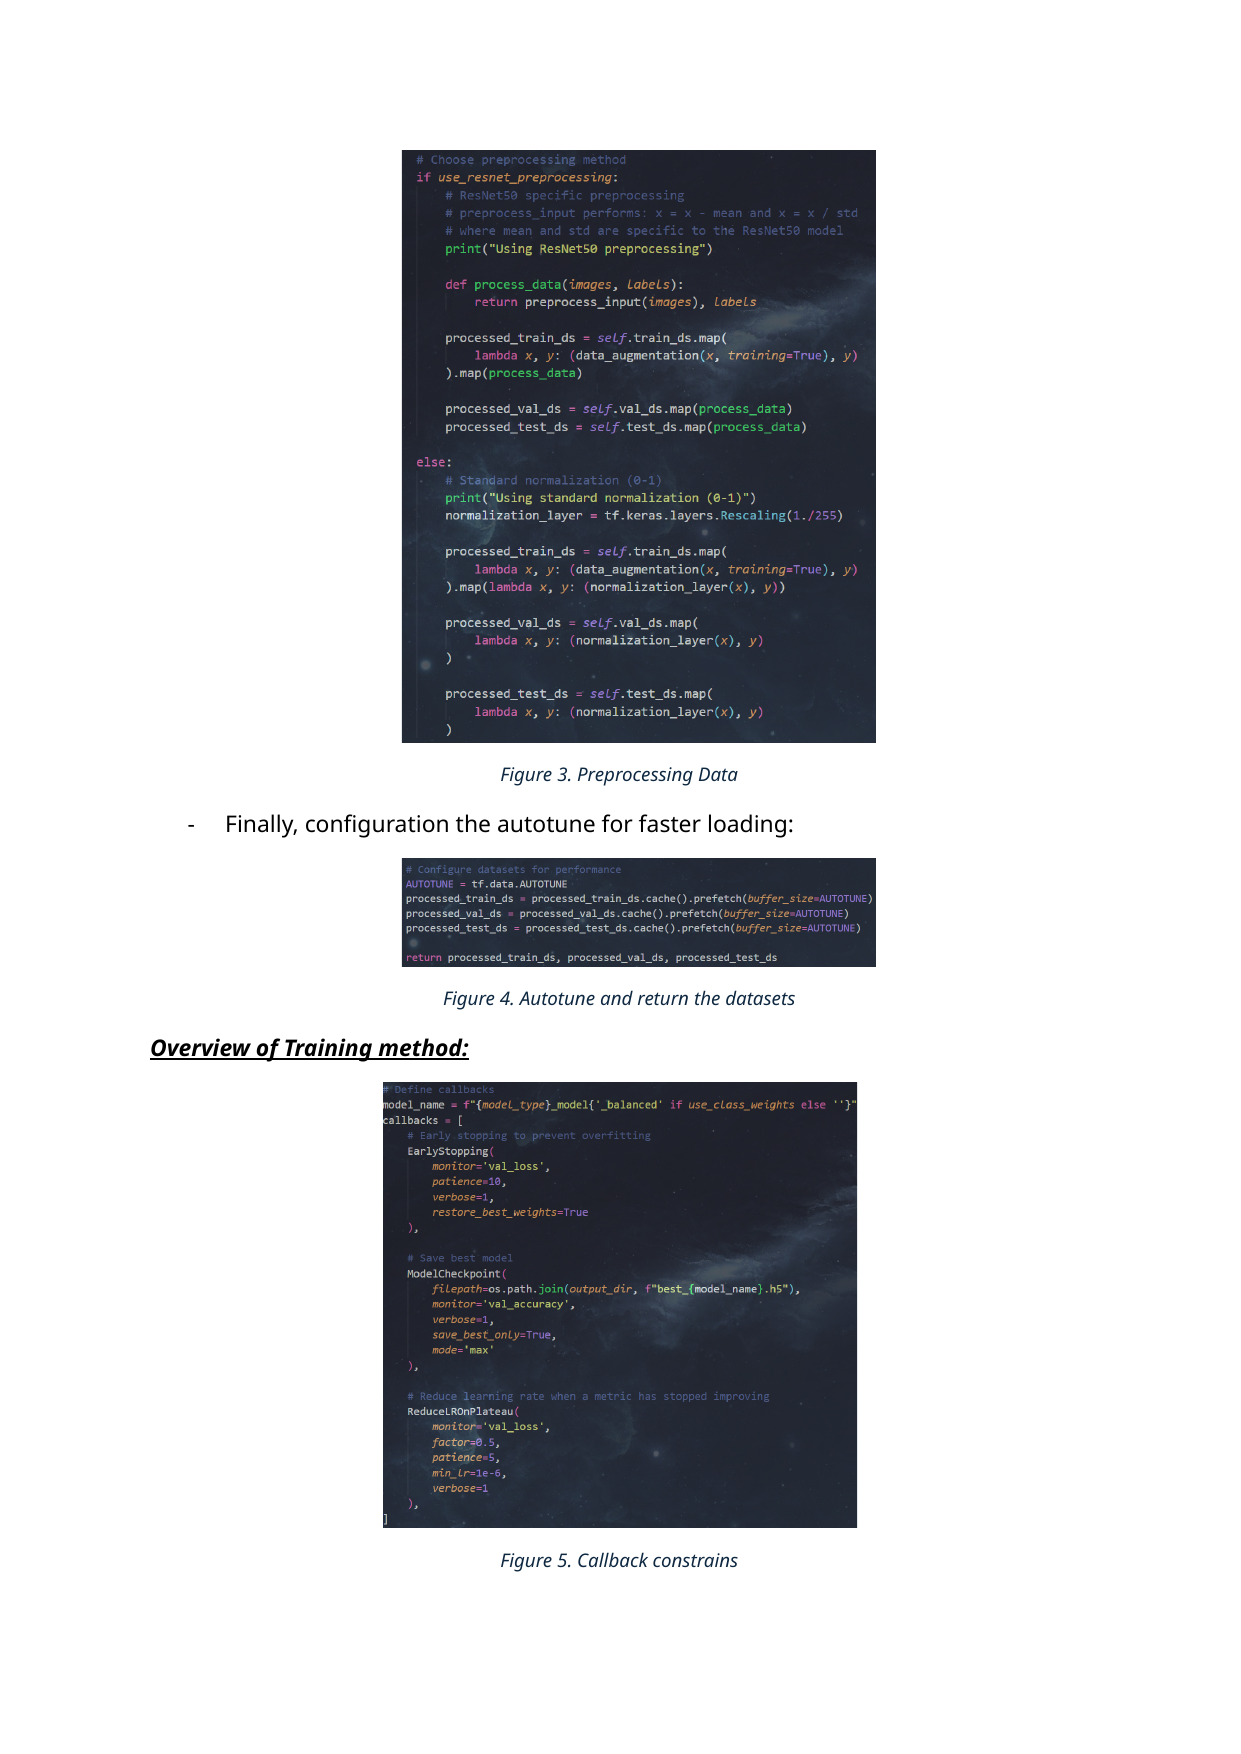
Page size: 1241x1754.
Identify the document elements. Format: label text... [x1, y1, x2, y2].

picture [401, 150, 876, 743]
picture [383, 1082, 858, 1528]
picture [401, 858, 876, 967]
list Finally, configuration the autotune for faster loading: [187, 808, 1090, 839]
text Overview of Training method: [150, 1032, 1090, 1063]
